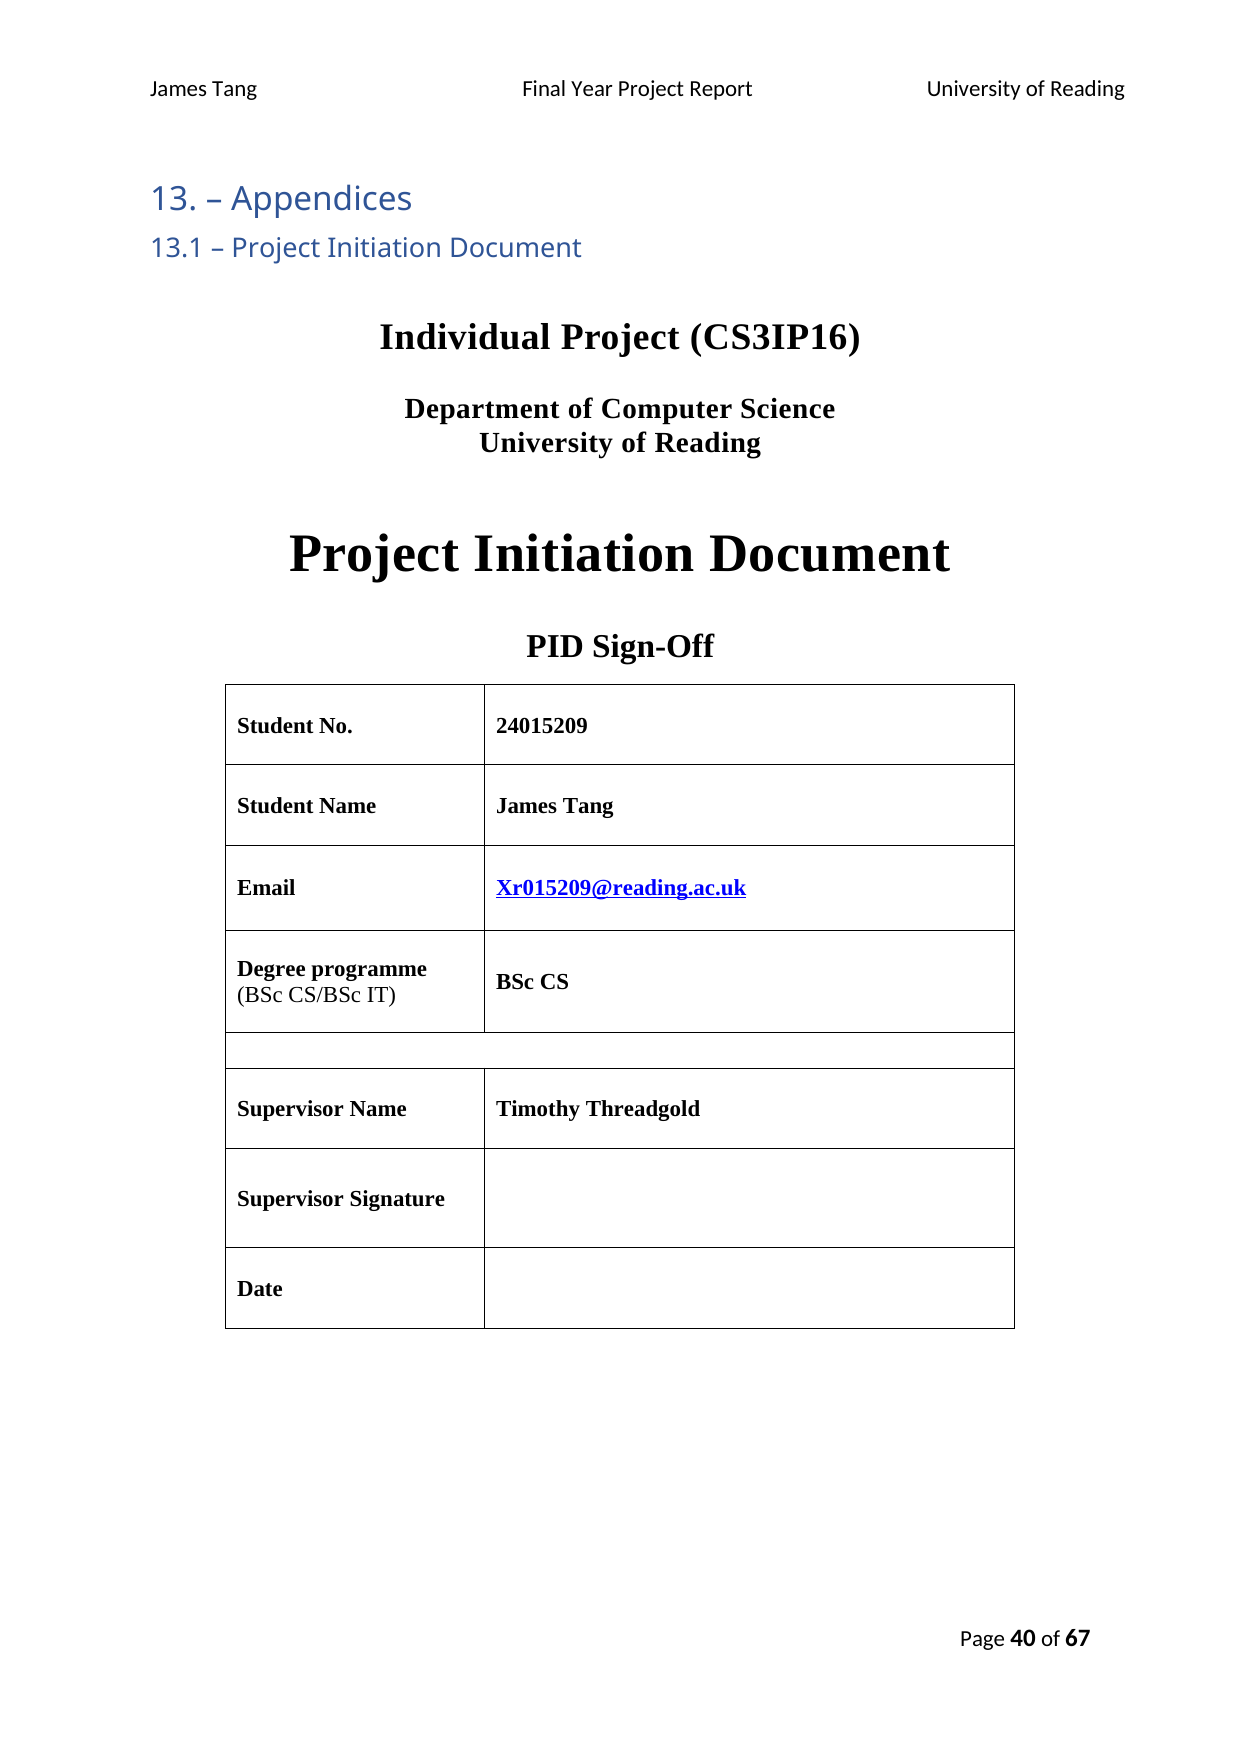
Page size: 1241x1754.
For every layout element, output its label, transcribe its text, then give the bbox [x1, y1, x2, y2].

text PID Sign-Off [150, 626, 1090, 664]
table_cell Email [226, 846, 484, 929]
table_cell Xr015209@reading.ac.uk [485, 846, 1014, 929]
table_cell [485, 1149, 1014, 1247]
table_header Student No. [226, 685, 484, 764]
table_cell Supervisor Name [226, 1069, 484, 1147]
table_cell [226, 1033, 484, 1067]
table_cell [485, 1248, 1014, 1327]
table_cell Date [226, 1248, 484, 1327]
text Project Initiation Document [150, 458, 1090, 583]
table_cell Student Name [226, 765, 484, 844]
subtitle 13.1 – Project Initiation Document [150, 228, 1090, 265]
table_cell [485, 1033, 1014, 1067]
table_cell BSc CS [485, 931, 1014, 1032]
table_cell Timothy Threadgold [485, 1069, 1014, 1147]
table_cell Supervisor Signature [226, 1149, 484, 1247]
table_cell Degree programme (BSc CS/BSc IT) [226, 931, 484, 1032]
text Individual Project (CS3IP16) [150, 315, 1090, 358]
subtitle 13. – Appendices [150, 175, 1090, 220]
text Department of Computer Science [150, 391, 1090, 425]
table_header 24015209 [485, 685, 1014, 764]
text University of Reading [150, 425, 1090, 458]
table_cell James Tang [485, 765, 1014, 844]
